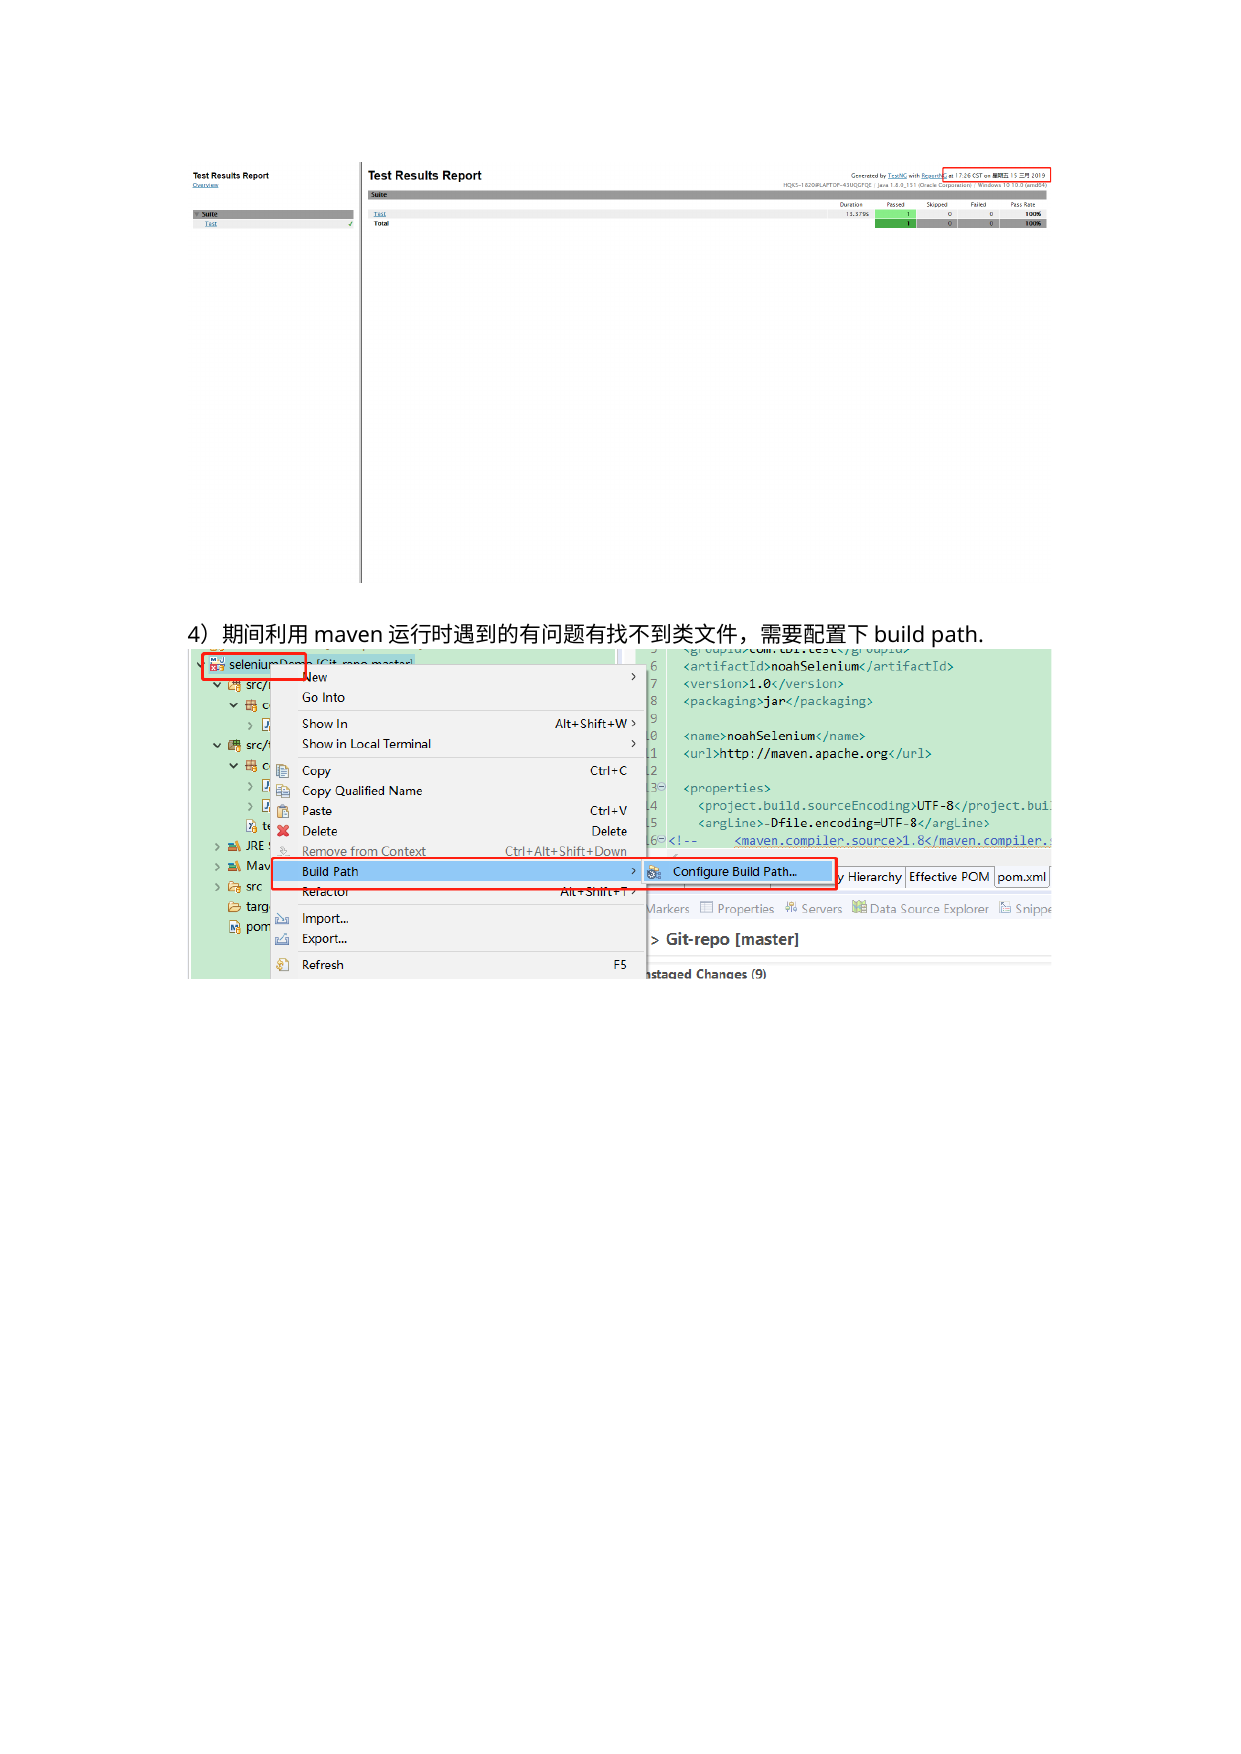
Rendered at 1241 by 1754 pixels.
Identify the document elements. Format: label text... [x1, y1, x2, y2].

picture [187, 649, 1052, 979]
text 4）期间利用maven运行时遇到的有问题有找不到类文件，需要配置下build path. [187, 617, 1053, 649]
picture [187, 162, 1052, 583]
